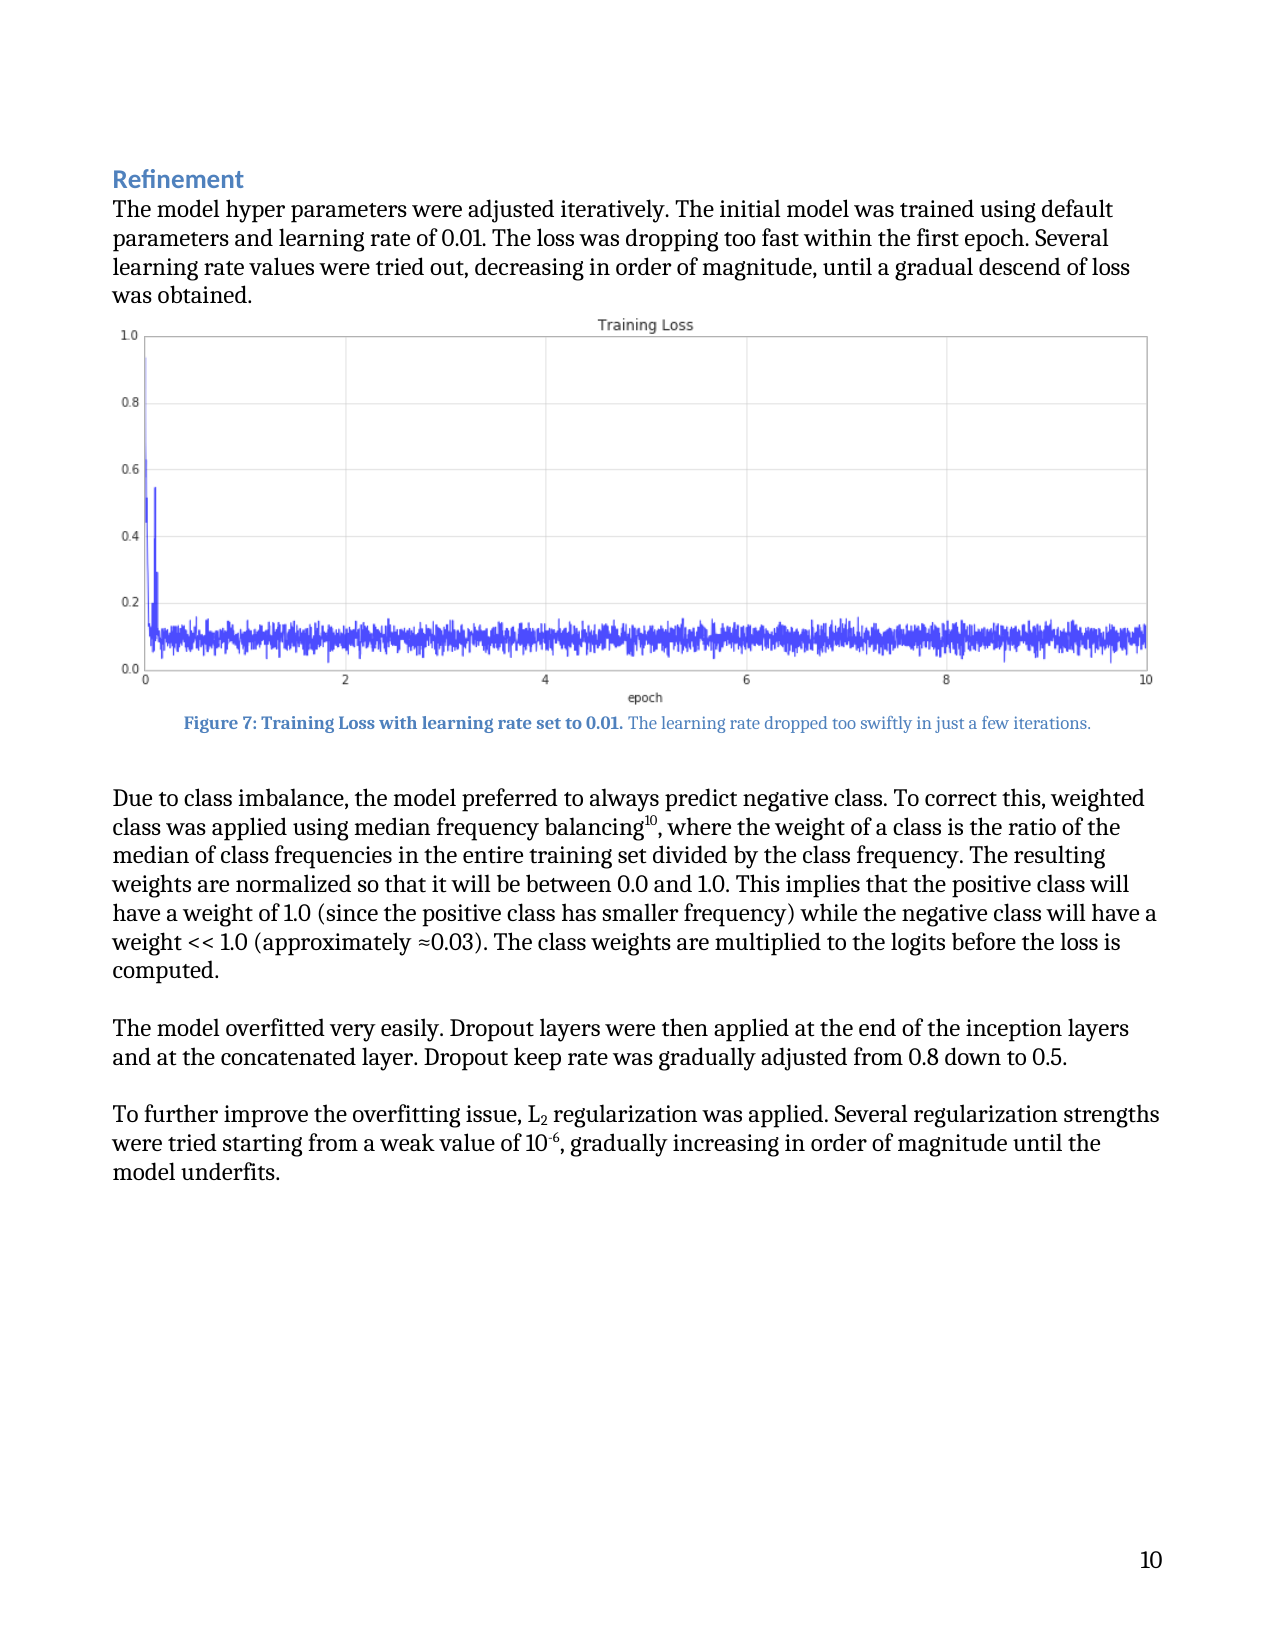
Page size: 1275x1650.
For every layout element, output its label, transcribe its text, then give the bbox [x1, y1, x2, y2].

text Figure : Training Loss with learning rate set to 0.01. The learning rate dropped too swiftly in just a few iterations. [112, 713, 1162, 734]
text The model hyper parameters were adjusted iteratively. The initial model was trained using default parameters and learning rate of 0.01. The loss was dropping too fast within the first epoch. Several learning rate values were tried out, decreasing in order of magnitude, until a gradual descend of loss was obtained. [112, 195, 1162, 310]
picture [112, 310, 1163, 713]
subtitle Refinement [112, 162, 1162, 195]
text To further improve the overfitting issue, L2 regularization was applied. Several regularization strengths were tried starting from a weak value of 10-6, gradually increasing in order of magnitude until the model underfits. [112, 1100, 1162, 1186]
text The model overfitted very easily. Dropout layers were then applied at the end of the inception layers and at the concatenated layer. Dropout keep rate was gradually adjusted from 0.8 down to 0.5. [112, 1014, 1162, 1071]
text Due to class imbalance, the model preferred to always predict negative class. To correct this, weighted class was applied using median frequency balancing, where the weight of a class is the ratio of the median of class frequencies in the entire training set divided by the class frequency. The resulting weights are normalized so that it will be between 0.0 and 1.0. This implies that the positive class will have a weight of 1.0 (since the positive class has smaller frequency) while the negative class will have a weight << 1.0 (approximately ≈0.03). The class weights are multiplied to the logits before the loss is computed. [112, 784, 1162, 985]
